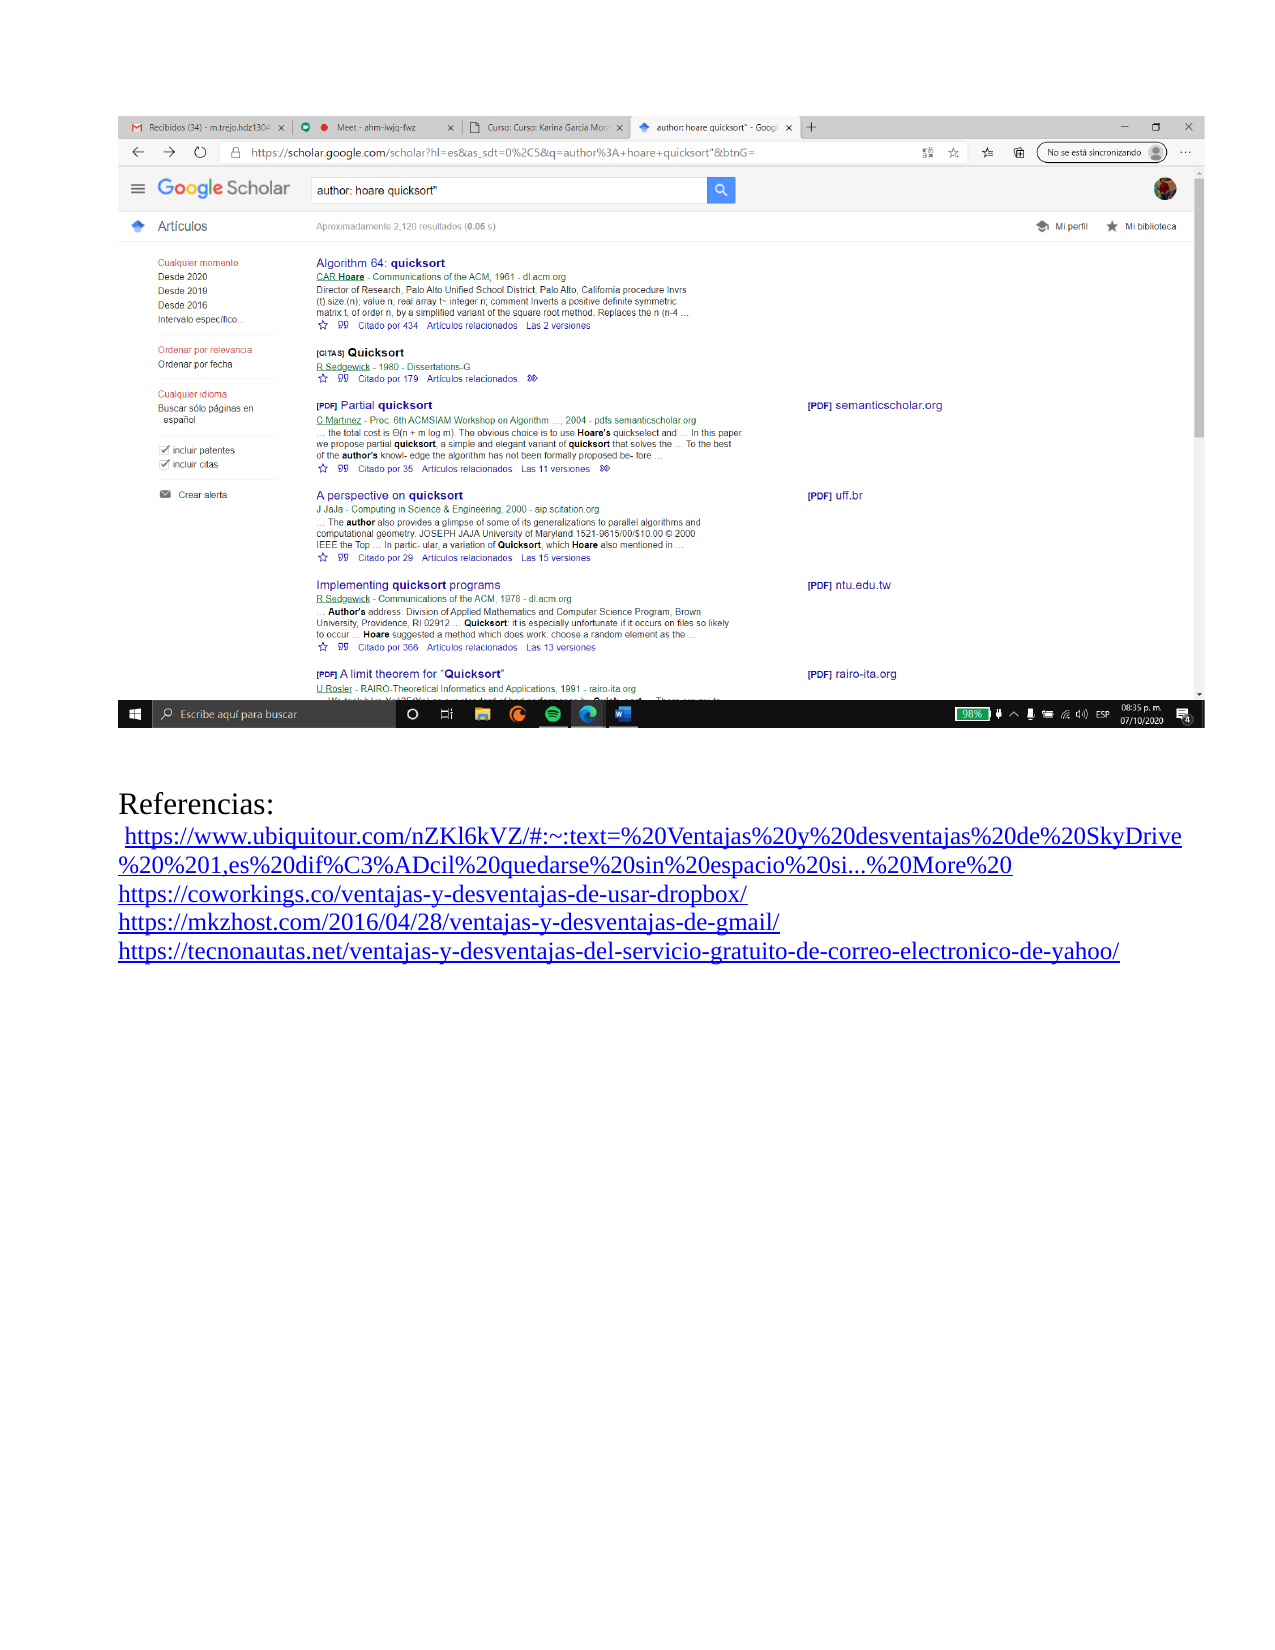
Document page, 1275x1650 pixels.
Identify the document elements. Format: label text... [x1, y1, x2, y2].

text https://tecnonautas.net/ventajas-y-desventajas-del-servicio-gratuito-de-correo-electronico-de-yahoo/ [118, 936, 1205, 965]
text https://www.ubiquitour.com/nZKl6kVZ/#:~:text=%20Ventajas%20y%20desventajas%20de%20SkyDrive%20%201,es%20dif%C3%ADcil%20quedarse%20sin%20espacio%20si...%20More%20 [118, 821, 1205, 879]
text Referencias: [118, 785, 1205, 821]
text https://mkzhost.com/2016/04/28/ventajas-y-desventajas-de-gmail/ [118, 907, 1205, 936]
text https://coworkings.co/ventajas-y-desventajas-de-usar-dropbox/ [118, 879, 1205, 907]
picture [118, 116, 1205, 728]
